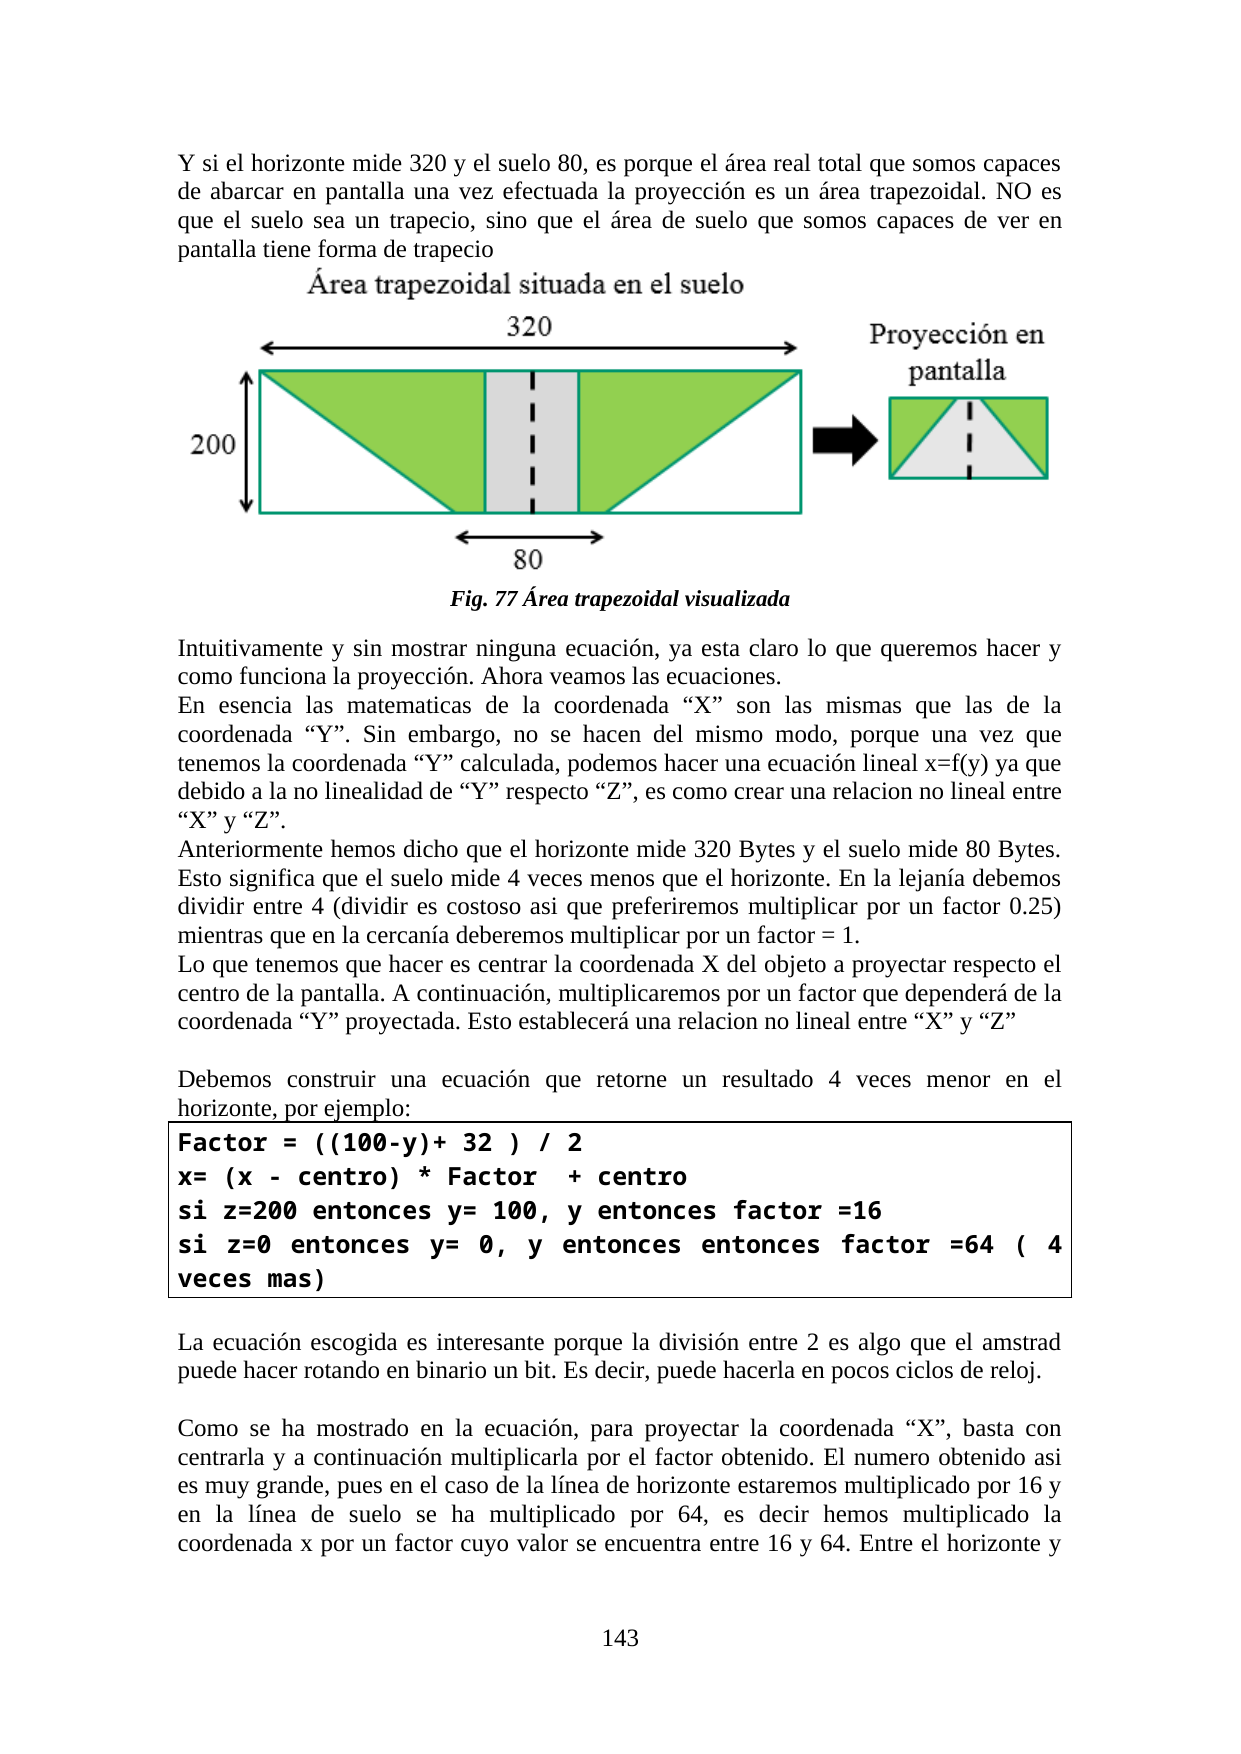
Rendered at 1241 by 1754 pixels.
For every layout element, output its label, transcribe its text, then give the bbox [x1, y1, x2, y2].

text Y si el horizonte mide 320 y el suelo 80, es porque el área real total que somos capaces de abarcar en pantalla una vez efectuada la proyección es un área trapezoidal. NO es que el suelo sea un trapecio, sino que el área de suelo que somos capaces de ver en pantalla tiene forma de trapecio [177, 148, 1063, 262]
text La ecuación escogida es interesante porque la división entre 2 es algo que el amstrad puede hacer rotando en binario un bit. Es decir, puede hacerla en pocos ciclos de reloj. [177, 1327, 1063, 1384]
text Anteriormente hemos dicho que el horizonte mide 320 Bytes y el suelo mide 80 Bytes. Esto significa que el suelo mide 4 veces menos que el horizonte. En la lejanía debemos dividir entre 4 (dividir es costoso asi que preferiremos multiplicar por un factor 0.25) mientras que en la cercanía deberemos multiplicar por un factor = 1. [177, 834, 1063, 949]
text Fig. 77 Área trapezoidal visualizada [177, 586, 1063, 612]
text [177, 1413, 1063, 1557]
text Factor = ((100-y)+ 32 ) / 2 [169, 1123, 1071, 1159]
text Lo que tenemos que hacer es centrar la coordenada X del objeto a proyectar respecto el centro de la pantalla. A continuación, multiplicaremos por un factor que dependerá de la coordenada “Y” proyectada. Esto establecerá una relacion no lineal entre “X” y “Z” [177, 949, 1063, 1035]
text En esencia las matematicas de la coordenada “X” son las mismas que las de la coordenada “Y”. Sin embargo, no se hacen del mismo modo, porque una vez que tenemos la coordenada “Y” calculada, podemos hacer una ecuación lineal x=f(y) ya que debido a la no linealidad de “Y” respecto “Z”, es como crear una relacion no lineal entre “X” y “Z”. [177, 690, 1063, 834]
text si z=0 entonces y= 0, y entonces entonces factor =64 ( 4 veces mas) [169, 1224, 1071, 1297]
text x= (x - centro) * Factor + centro [177, 1159, 1063, 1193]
text Debemos construir una ecuación que retorne un resultado 4 veces menor en el horizonte, por ejemplo: [177, 1064, 1063, 1121]
text Intuitivamente y sin mostrar ninguna ecuación, ya esta claro lo que queremos hacer y como funciona la proyección. Ahora veamos las ecuaciones. [177, 633, 1063, 690]
text si z=200 entonces y= 100, y entonces factor =16 [177, 1193, 1063, 1224]
picture [177, 262, 1063, 586]
